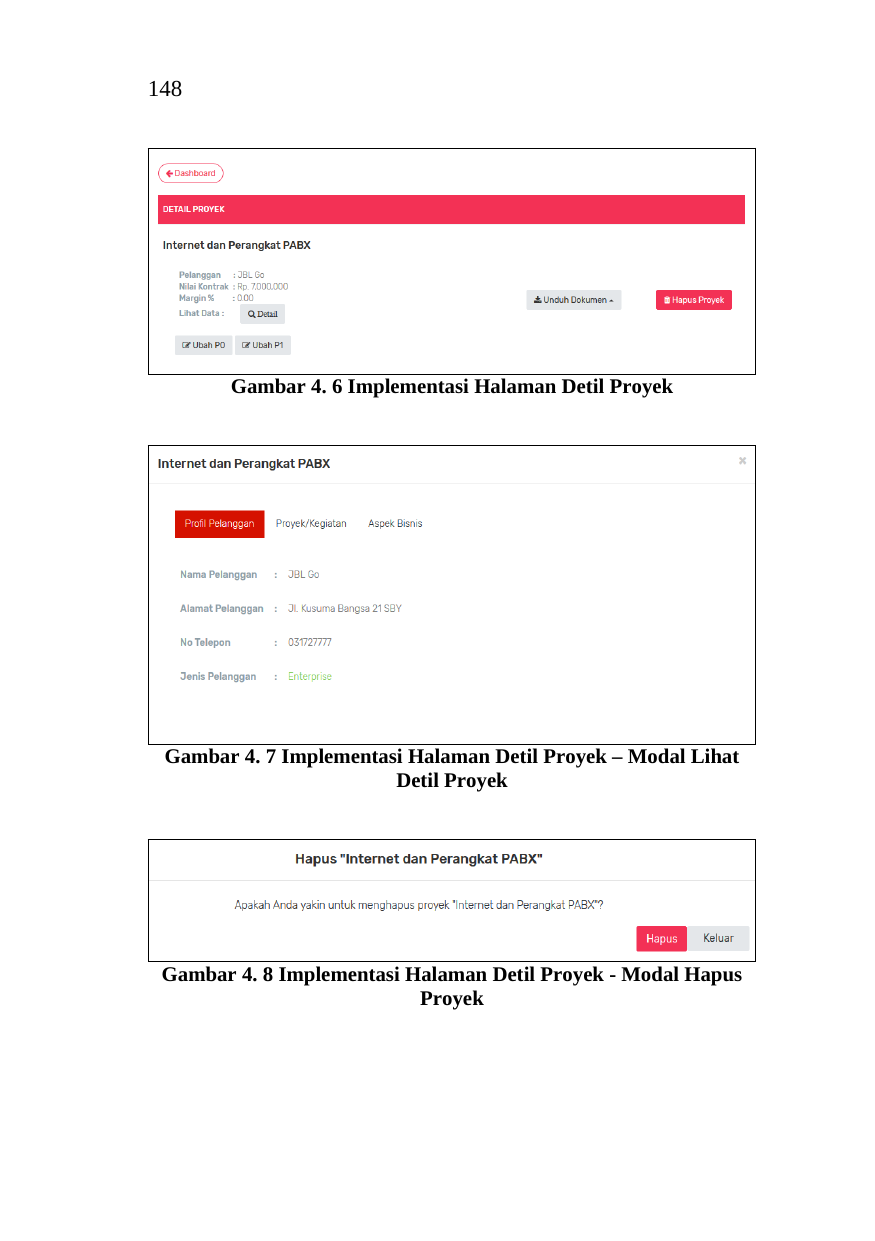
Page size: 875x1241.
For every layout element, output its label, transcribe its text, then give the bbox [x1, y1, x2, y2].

picture [149, 149, 755, 374]
text Gambar 4. 7 Implementasi Halaman Detil Proyek – Modal Lihat Detil Proyek [148, 745, 756, 792]
picture [149, 446, 755, 744]
text Gambar 4. 6 Implementasi Halaman Detil Proyek [148, 375, 756, 398]
text Gambar 4. 8 Implementasi Halaman Detil Proyek - Modal Hapus Proyek [148, 962, 756, 1009]
picture [149, 840, 755, 961]
